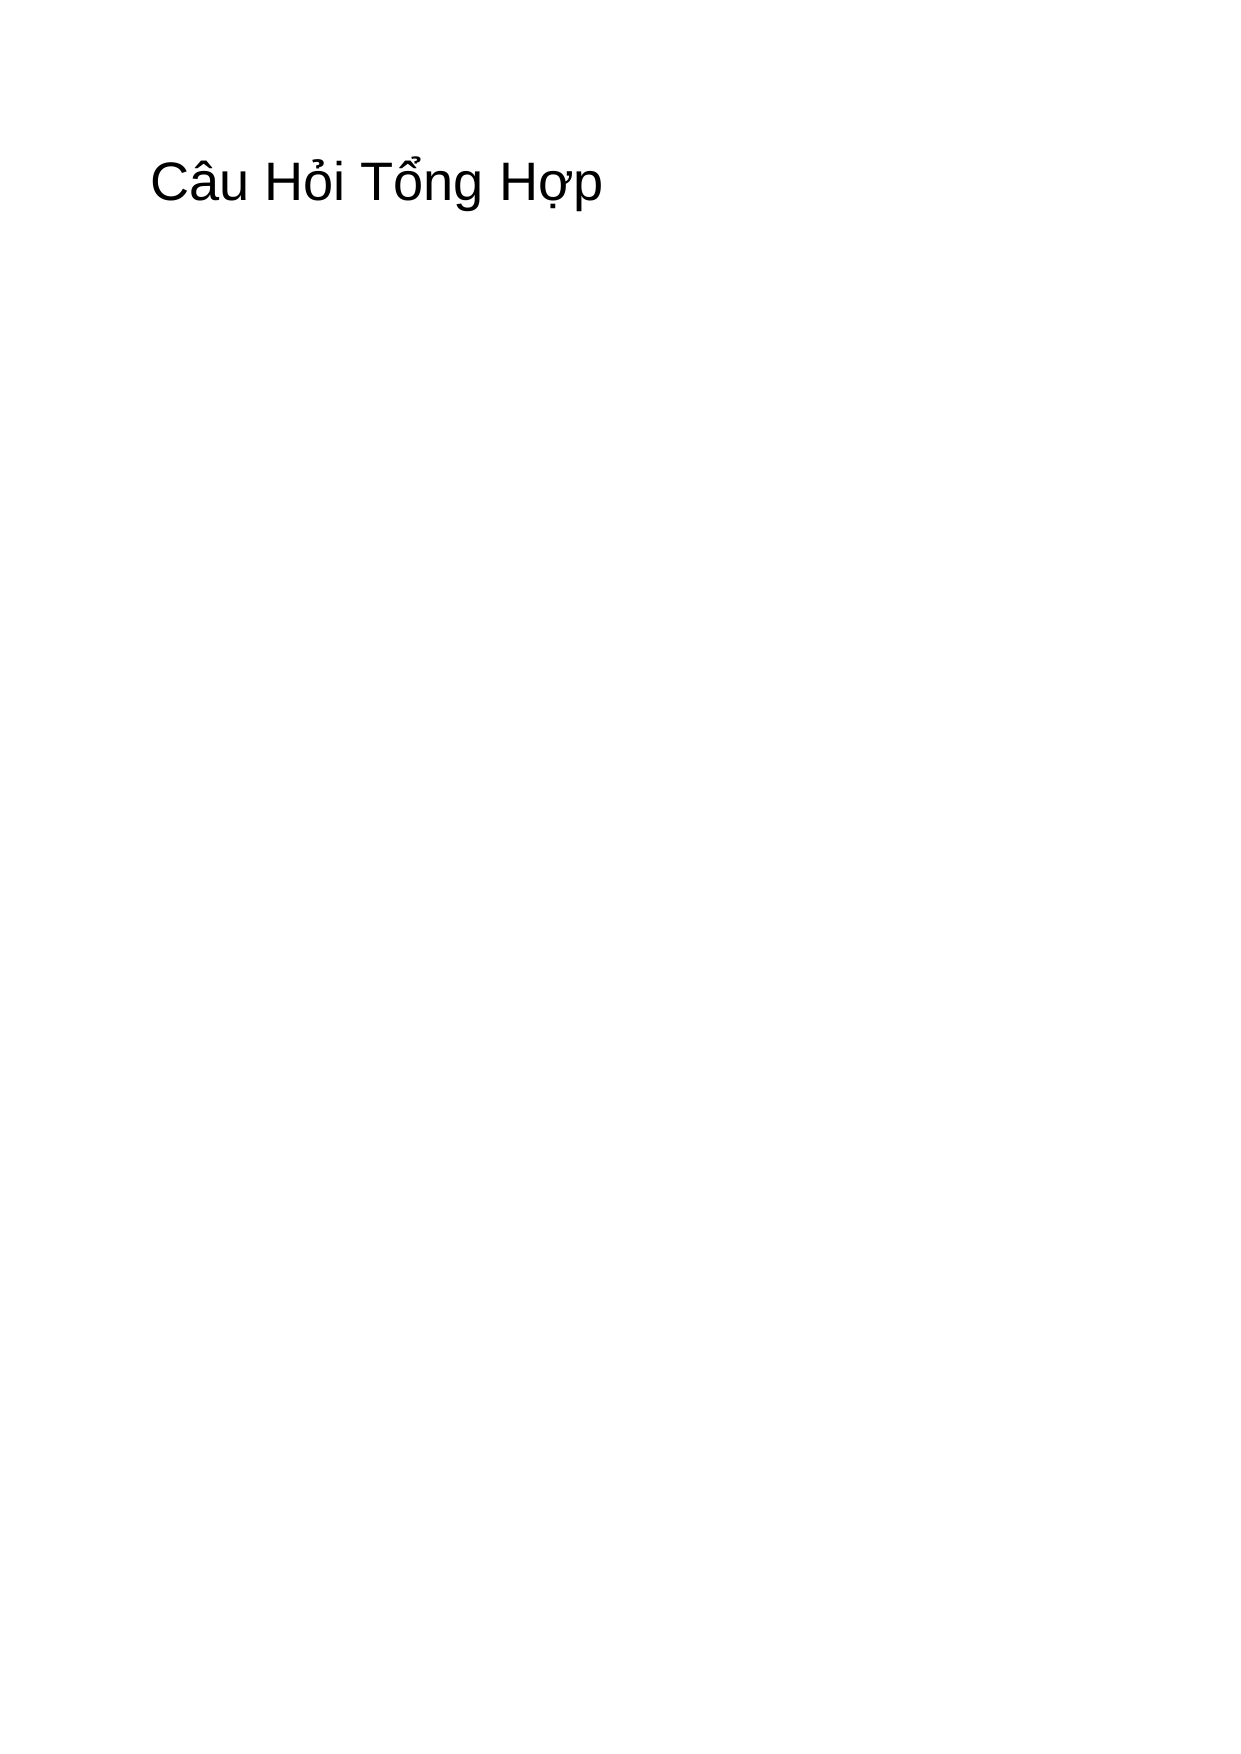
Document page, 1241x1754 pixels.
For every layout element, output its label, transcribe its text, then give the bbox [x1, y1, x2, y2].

title Câu Hỏi Tổng Hợp [150, 150, 1090, 212]
